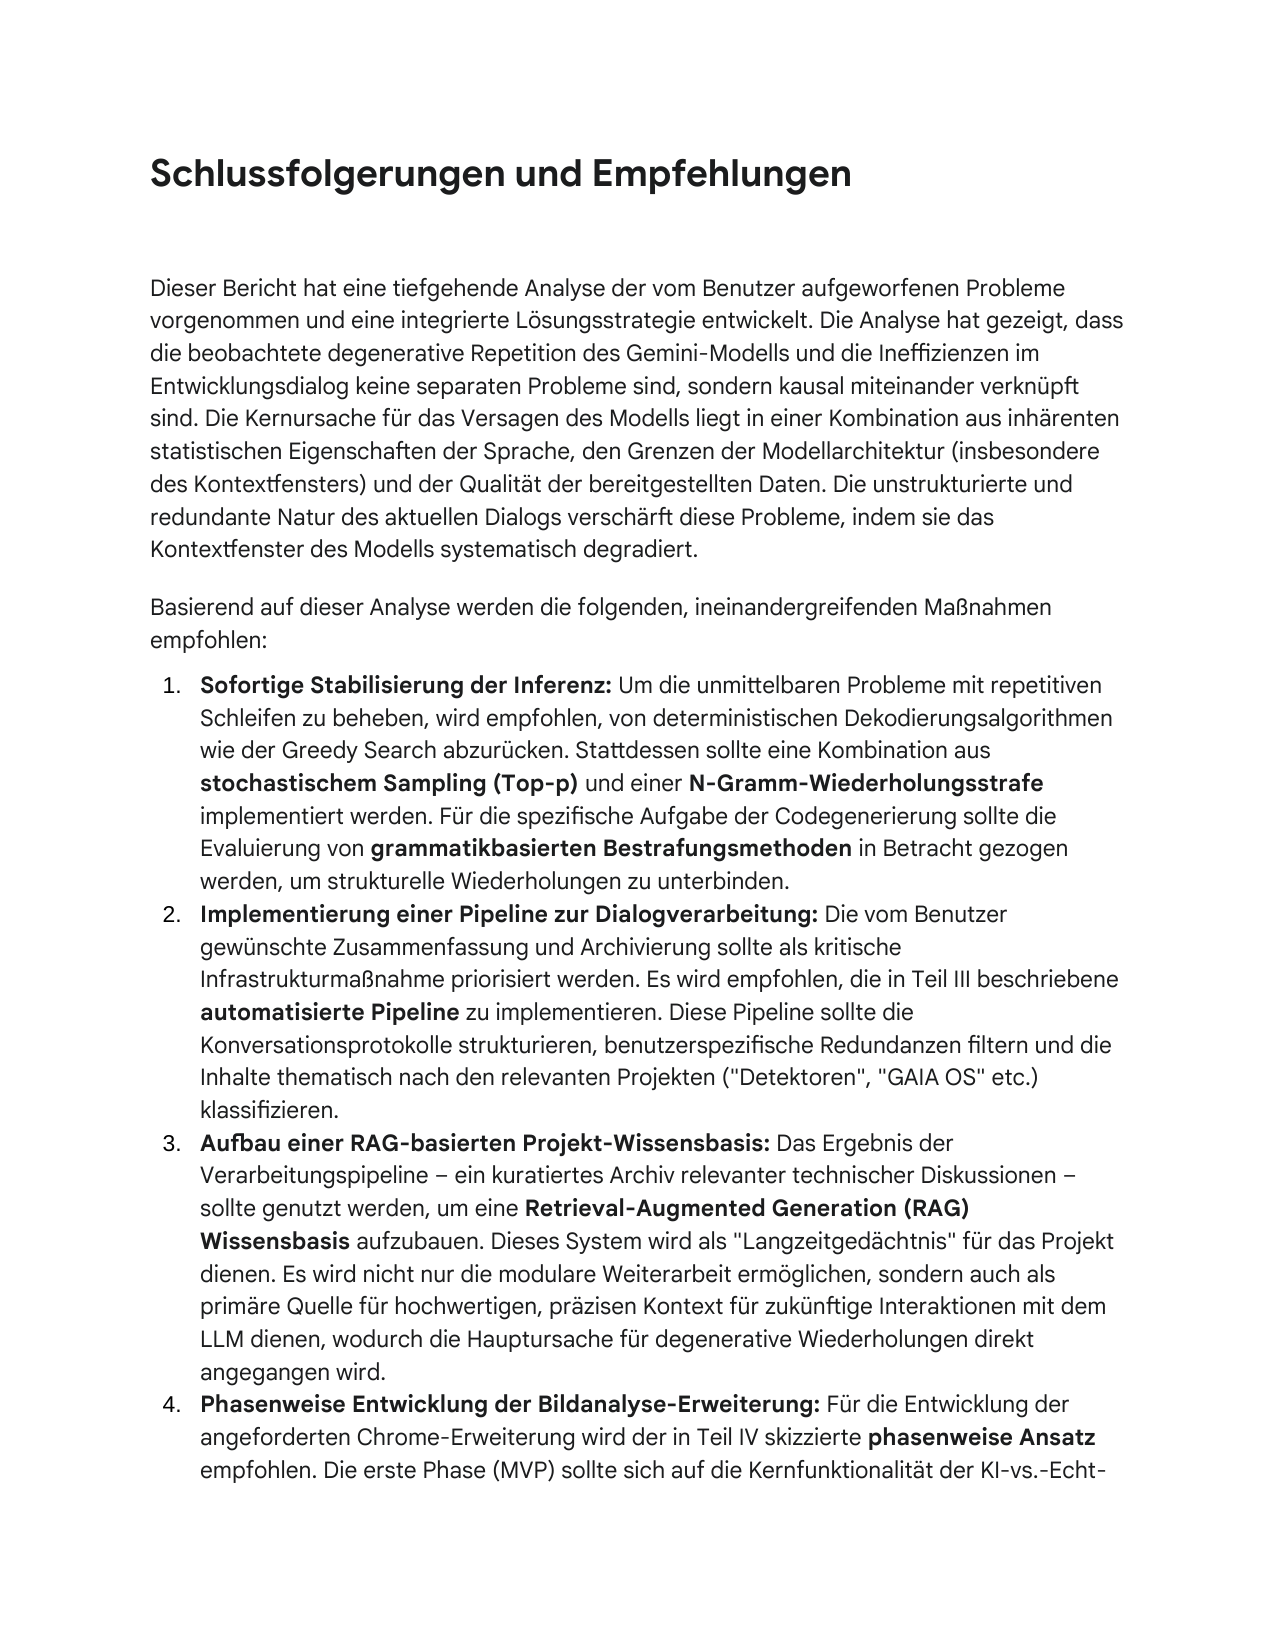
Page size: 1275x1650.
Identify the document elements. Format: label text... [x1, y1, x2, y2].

text Dieser Bericht hat eine tiefgehende Analyse der vom Benutzer aufgeworfenen Probleme vorgenommen und eine integrierte Lösungsstrategie entwickelt. Die Analyse hat gezeigt, dass die beobachtete degenerative Repetition des Gemini-Modells und die Ineffizienzen im Entwicklungsdialog keine separaten Probleme sind, sondern kausal miteinander verknüpft sind. Die Kernursache für das Versagen des Modells liegt in einer Kombination aus inhärenten statistischen Eigenschaften der Sprache, den Grenzen der Modellarchitektur (insbesondere des Kontextfensters) und der Qualität der bereitgestellten Daten. Die unstrukturierte und redundante Natur des aktuellen Dialogs verschärft diese Probleme, indem sie das Kontextfenster des Modells systematisch degradiert. [150, 274, 1125, 564]
list Implementierung einer Pipeline zur Dialogverarbeitung: Die vom Benutzer gewünschte Zusammenfassung und Archivierung sollte als kritische Infrastrukturmaßnahme priorisiert werden. Es wird empfohlen, die in Teil III beschriebene automatisierte Pipeline zu implementieren. Diese Pipeline sollte die Konversationsprotokolle strukturieren, benutzerspezifische Redundanzen filtern und die Inhalte thematisch nach den relevanten Projekten ("Detektoren", "GAIA OS" etc.) klassifizieren. [162, 900, 1125, 1125]
list Sofortige Stabilisierung der Inferenz: Um die unmittelbaren Probleme mit repetitiven Schleifen zu beheben, wird empfohlen, von deterministischen Dekodierungsalgorithmen wie der Greedy Search abzurücken. Stattdessen sollte eine Kombination aus stochastischem Sampling (Top-p) und einer N-Gramm-Wiederholungsstrafe implementiert werden. Für die spezifische Aufgabe der Codegenerierung sollte die Evaluierung von grammatikbasierten Bestrafungsmethoden in Betracht gezogen werden, um strukturelle Wiederholungen zu unterbinden. [162, 671, 1125, 896]
text Basierend auf dieser Analyse werden die folgenden, ineinandergreifenden Maßnahmen empfohlen: [150, 593, 1125, 654]
subtitle Schlussfolgerungen und Empfehlungen [150, 150, 1125, 197]
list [162, 1391, 1125, 1485]
list Aufbau einer RAG-basierten Projekt-Wissensbasis: Das Ergebnis der Verarbeitungspipeline – ein kuratiertes Archiv relevanter technischer Diskussionen – sollte genutzt werden, um eine Retrieval-Augmented Generation (RAG) Wissensbasis aufzubauen. Dieses System wird als "Langzeitgedächtnis" für das Projekt dienen. Es wird nicht nur die modulare Weiterarbeit ermöglichen, sondern auch als primäre Quelle für hochwertigen, präzisen Kontext für zukünftige Interaktionen mit dem LLM dienen, wodurch die Hauptursache für degenerative Wiederholungen direkt angegangen wird. [162, 1129, 1125, 1387]
